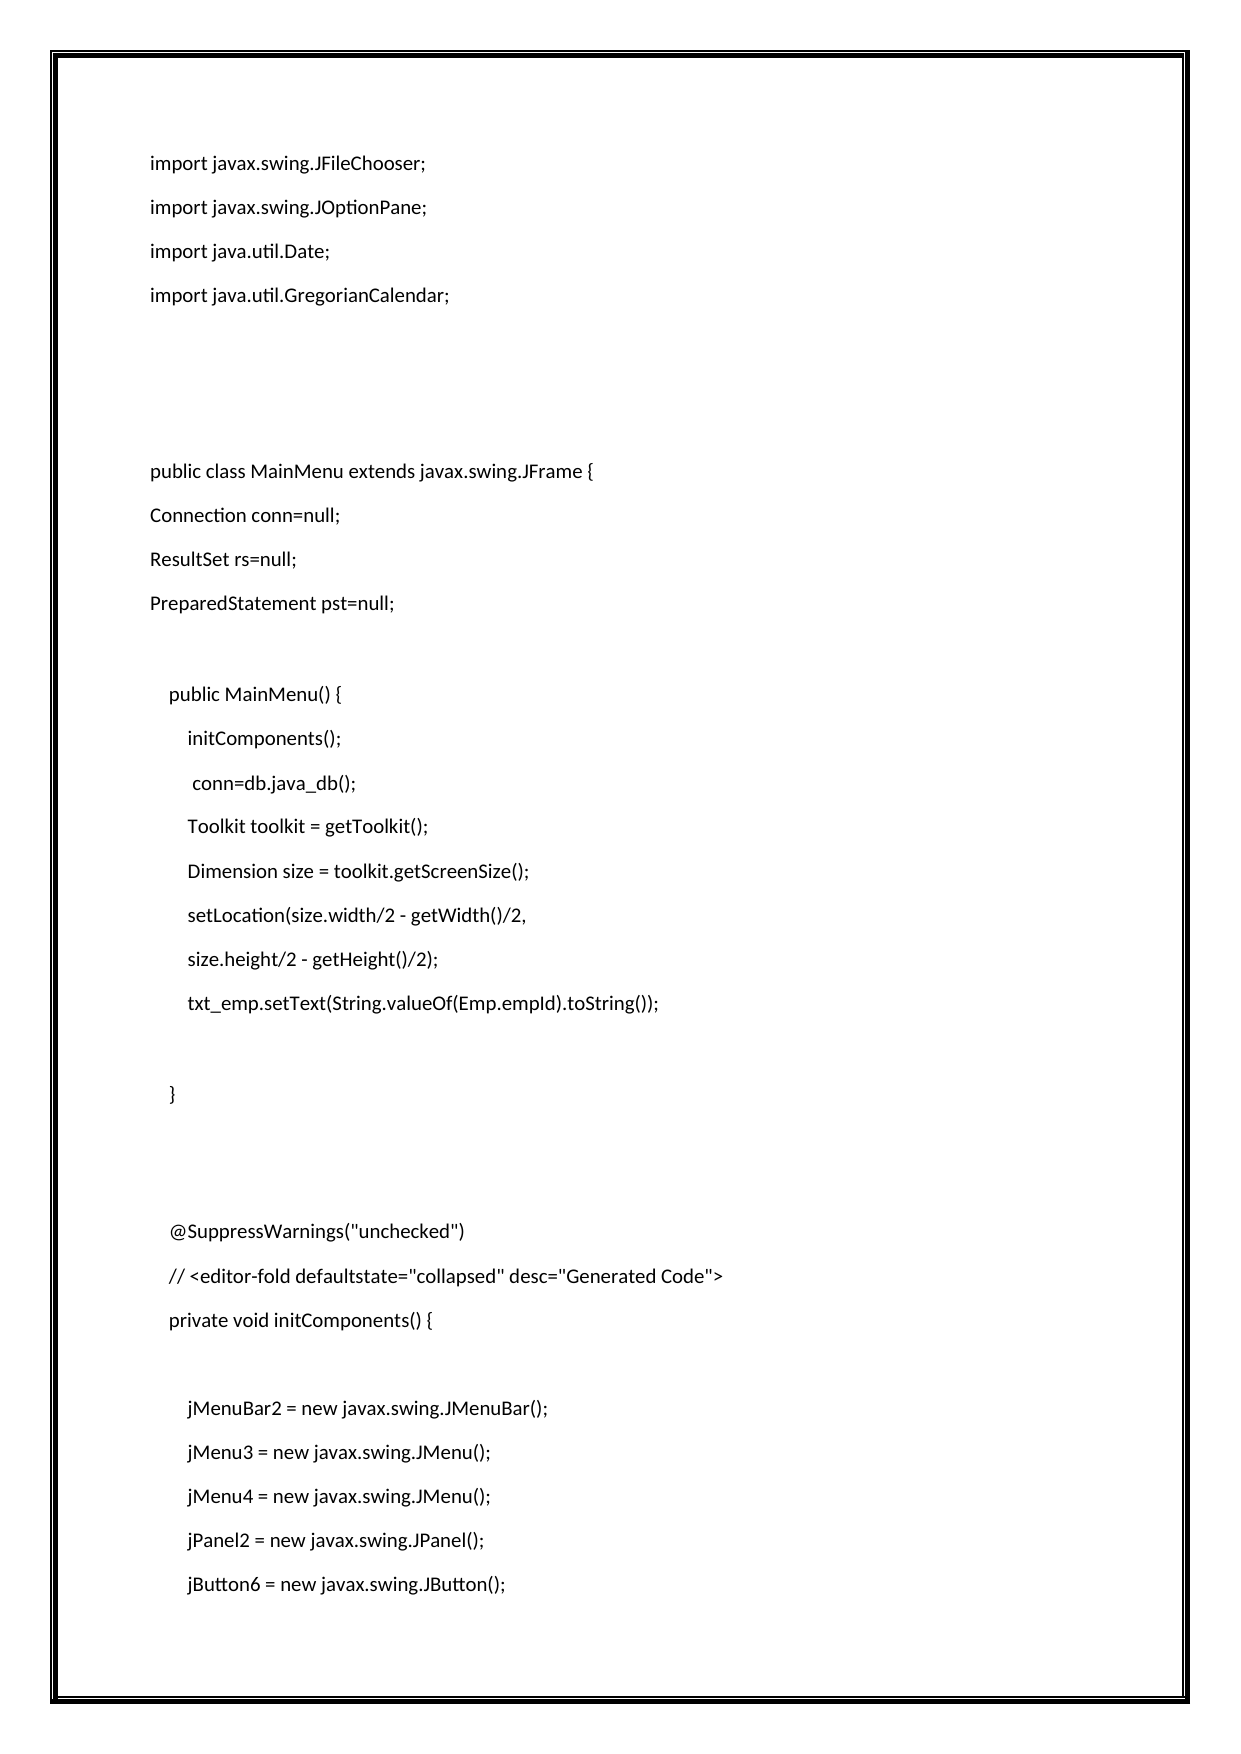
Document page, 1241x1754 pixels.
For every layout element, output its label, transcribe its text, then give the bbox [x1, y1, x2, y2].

text } [150, 1081, 1090, 1106]
text Dimension size = toolkit.getScreenSize(); [150, 858, 1090, 883]
text import java.util.GregorianCalendar; [150, 282, 1090, 308]
text txt_emp.setText(String.valueOf(Emp.empId).toString()); [150, 990, 1090, 1015]
text initComponents(); [150, 726, 1090, 751]
text setLocation(size.width/2 - getWidth()/2, [150, 902, 1090, 927]
text size.height/2 - getHeight()/2); [150, 946, 1090, 971]
text Connection conn=null; [150, 502, 1090, 528]
text import javax.swing.JOptionPane; [150, 194, 1090, 219]
text import javax.swing.JFileChooser; [150, 150, 1090, 175]
text public class MainMenu extends javax.swing.JFrame { [150, 458, 1090, 484]
text private void initComponents() { [150, 1307, 1090, 1332]
text jMenu4 = new javax.swing.JMenu(); [150, 1483, 1090, 1508]
text Toolkit toolkit = getToolkit(); [150, 814, 1090, 839]
text jMenu3 = new javax.swing.JMenu(); [150, 1439, 1090, 1464]
text jButton6 = new javax.swing.JButton(); [150, 1571, 1090, 1597]
text jMenuBar2 = new javax.swing.JMenuBar(); [150, 1395, 1090, 1420]
text // <editor-fold defaultstate="collapsed" desc="Generated Code"> [150, 1263, 1090, 1288]
text @SuppressWarnings("unchecked") [150, 1219, 1090, 1244]
text ResultSet rs=null; [150, 547, 1090, 572]
text PreparedStatement pst=null; [150, 591, 1090, 616]
text jPanel2 = new javax.swing.JPanel(); [150, 1527, 1090, 1553]
text conn=db.java_db(); [150, 770, 1090, 795]
text import java.util.Date; [150, 238, 1090, 263]
text public MainMenu() { [150, 682, 1090, 707]
